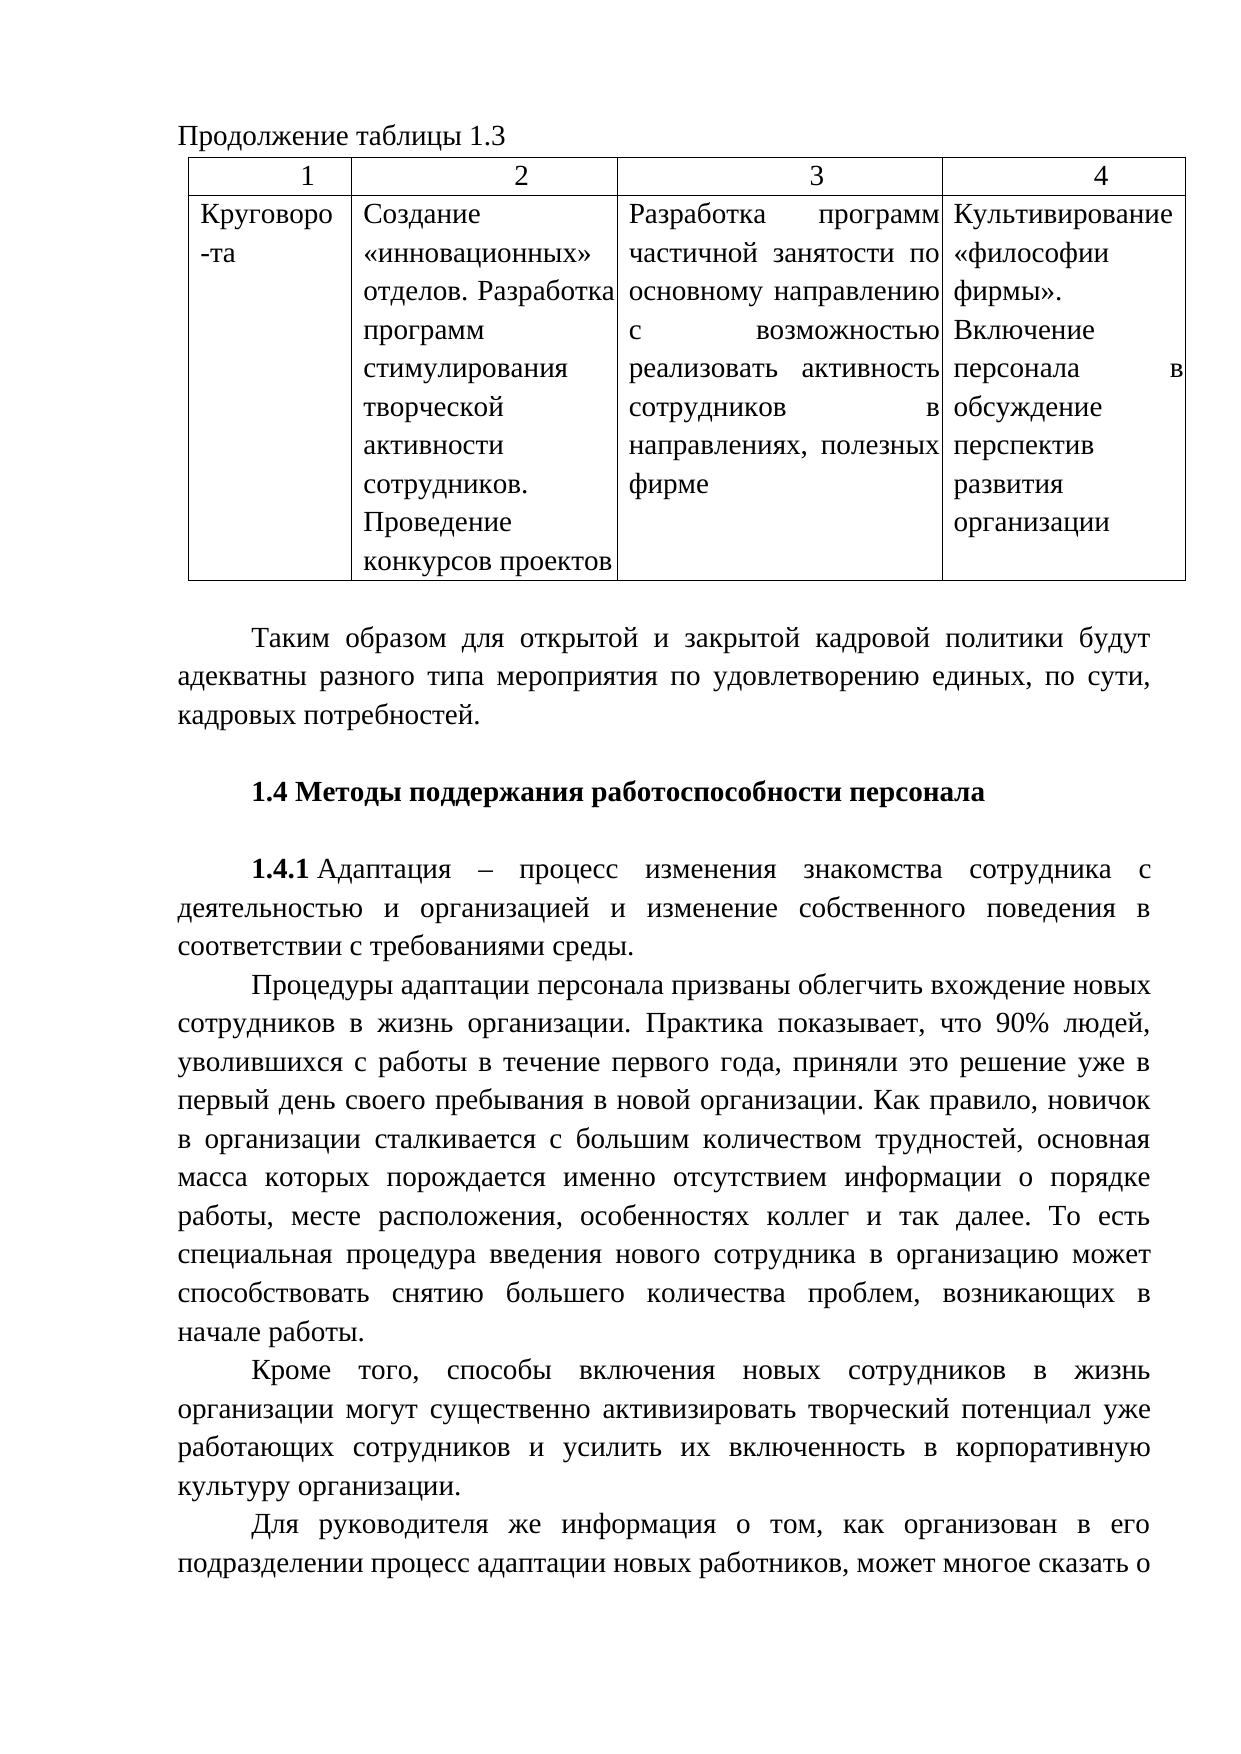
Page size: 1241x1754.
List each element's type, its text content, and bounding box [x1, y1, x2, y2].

text Таким образом для открытой и закрытой кадровой политики будут адекватны разного типа мероприятия по удовлетворению единых, по сути, кадровых потребностей. [177, 620, 1152, 731]
table_cell Создание «инновационных» отделов. Разработка программ стимулирования творческой активности сотрудников. Проведение конкурсов проектов [352, 196, 617, 580]
table_header 2 [352, 158, 617, 195]
subtitle 1.4 Методы поддержания работоспособности персонала [251, 774, 1152, 808]
table_header 4 [943, 158, 1185, 195]
list 1.4.1 Адаптация – процесс изменения знакомства сотрудника с деятельностью и организацией и изменение собственного поведения в соответствии с требованиями среды. [177, 851, 1152, 962]
table_cell Круговоро-та [189, 196, 351, 580]
table_cell Разработка программ частичной занятости по основному направлению с возможностью реализовать активность сотрудников в направлениях, полезных фирме [618, 196, 942, 580]
text Продолжение таблицы 1.3 [177, 118, 1152, 152]
text Кроме того, способы включения новых сотрудников в жизнь организации могут существенно активизировать творческий потенциал уже работающих сотрудников и усилить их включенность в корпоративную культуру организации. [177, 1352, 1152, 1501]
table_cell Культивирование «философии фирмы». Включение персонала в обсуждение перспектив развития организации [943, 196, 1185, 580]
table_header 3 [618, 158, 942, 195]
table_header 1 [189, 158, 351, 195]
text Процедуры адаптации персонала призваны облегчить вхождение новых сотрудников в жизнь организации. Практика показывает, что 90% людей, уволившихся с работы в течение первого года, приняли это решение уже в первый день своего пребывания в новой организации. Как правило, новичок в организации сталкивается с большим количеством трудностей, основная масса которых порождается именно отсутствием информации о порядке работы, месте расположения, особенностях коллег и так далее. То есть специальная процедура введения нового сотрудника в организацию может способствовать снятию большего количества проблем, возникающих в начале работы. [177, 967, 1152, 1347]
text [177, 1506, 1152, 1578]
